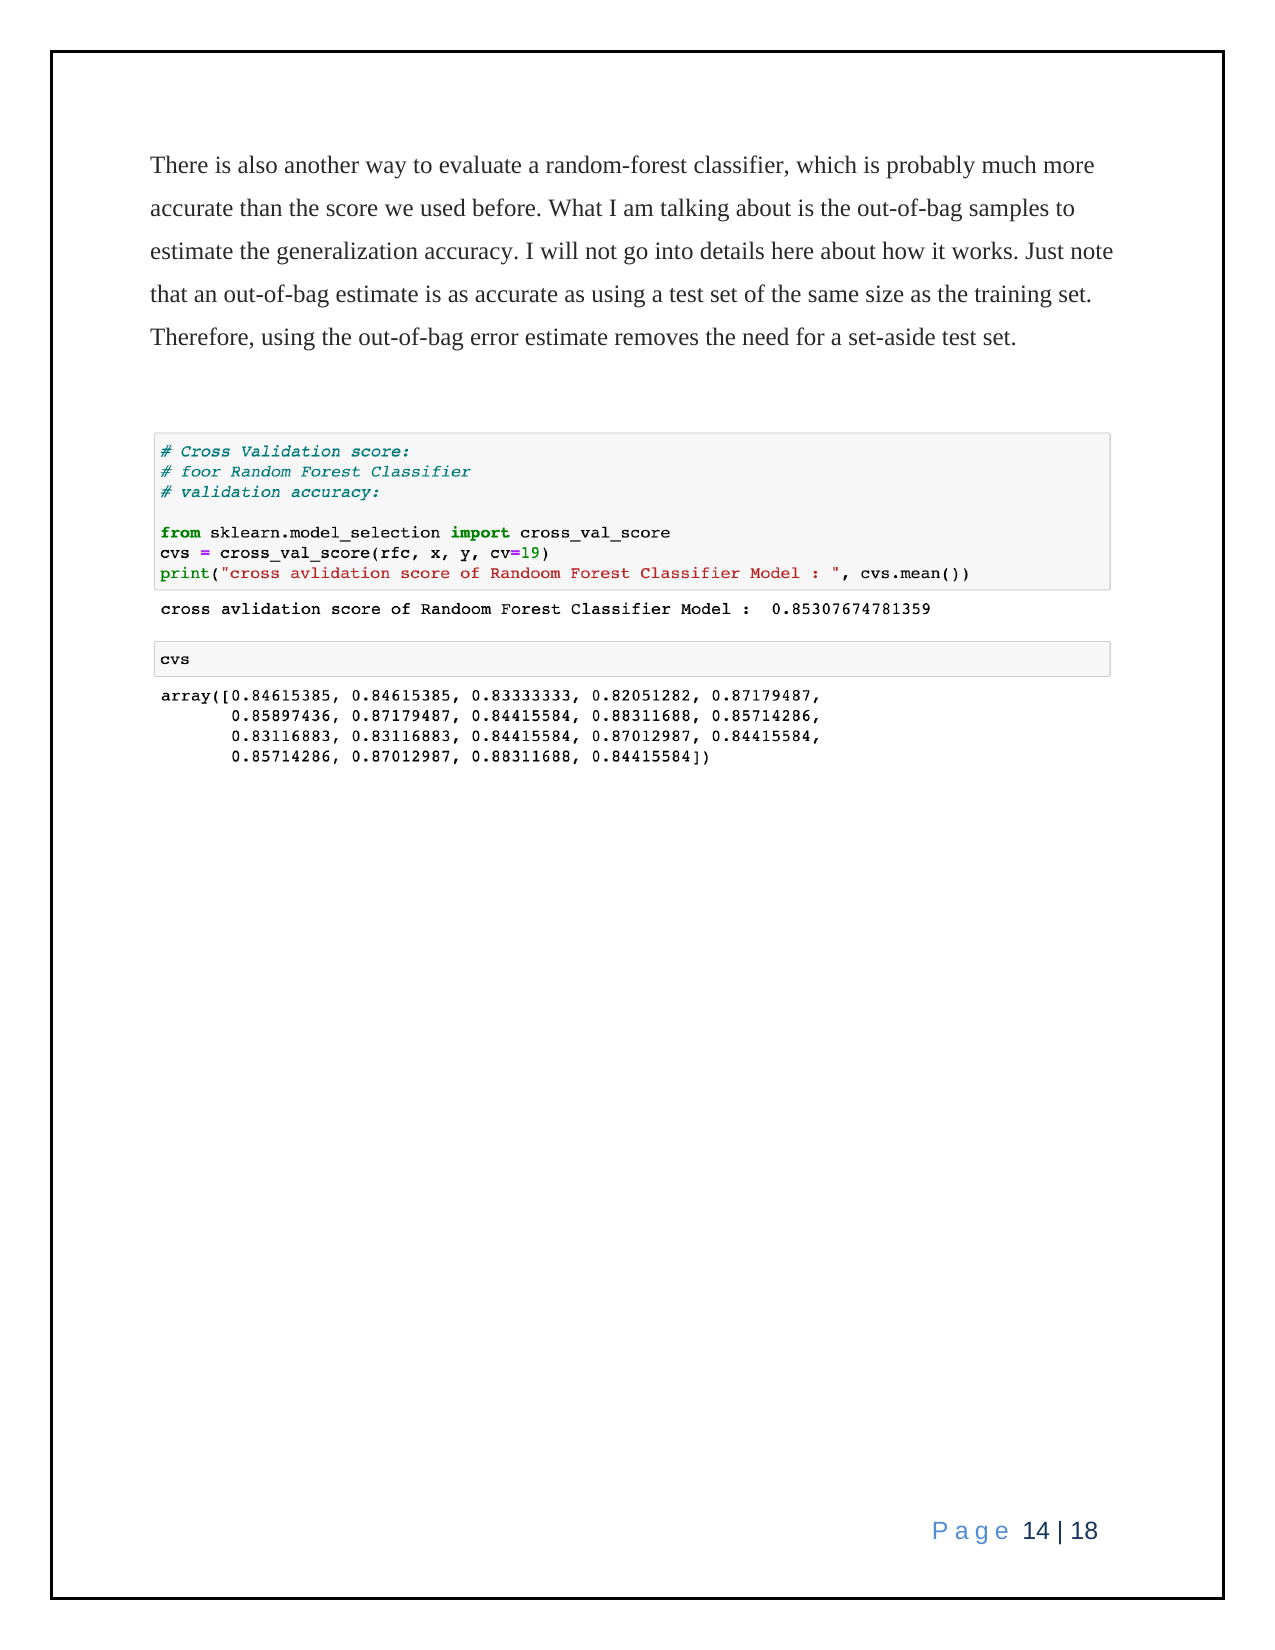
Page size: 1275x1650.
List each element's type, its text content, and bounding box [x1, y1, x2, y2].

text There is also another way to evaluate a random-forest classifier, which is probably much more accurate than the score we used before. What I am talking about is the out-of-bag samples to estimate the generalization accuracy. I will not go into details here about how it works. Just note that an out-of-bag estimate is as accurate as using a test set of the same size as the training set. Therefore, using the out-of-bag error estimate removes the need for a set-aside test set. [150, 150, 1125, 351]
picture [150, 428, 1125, 779]
